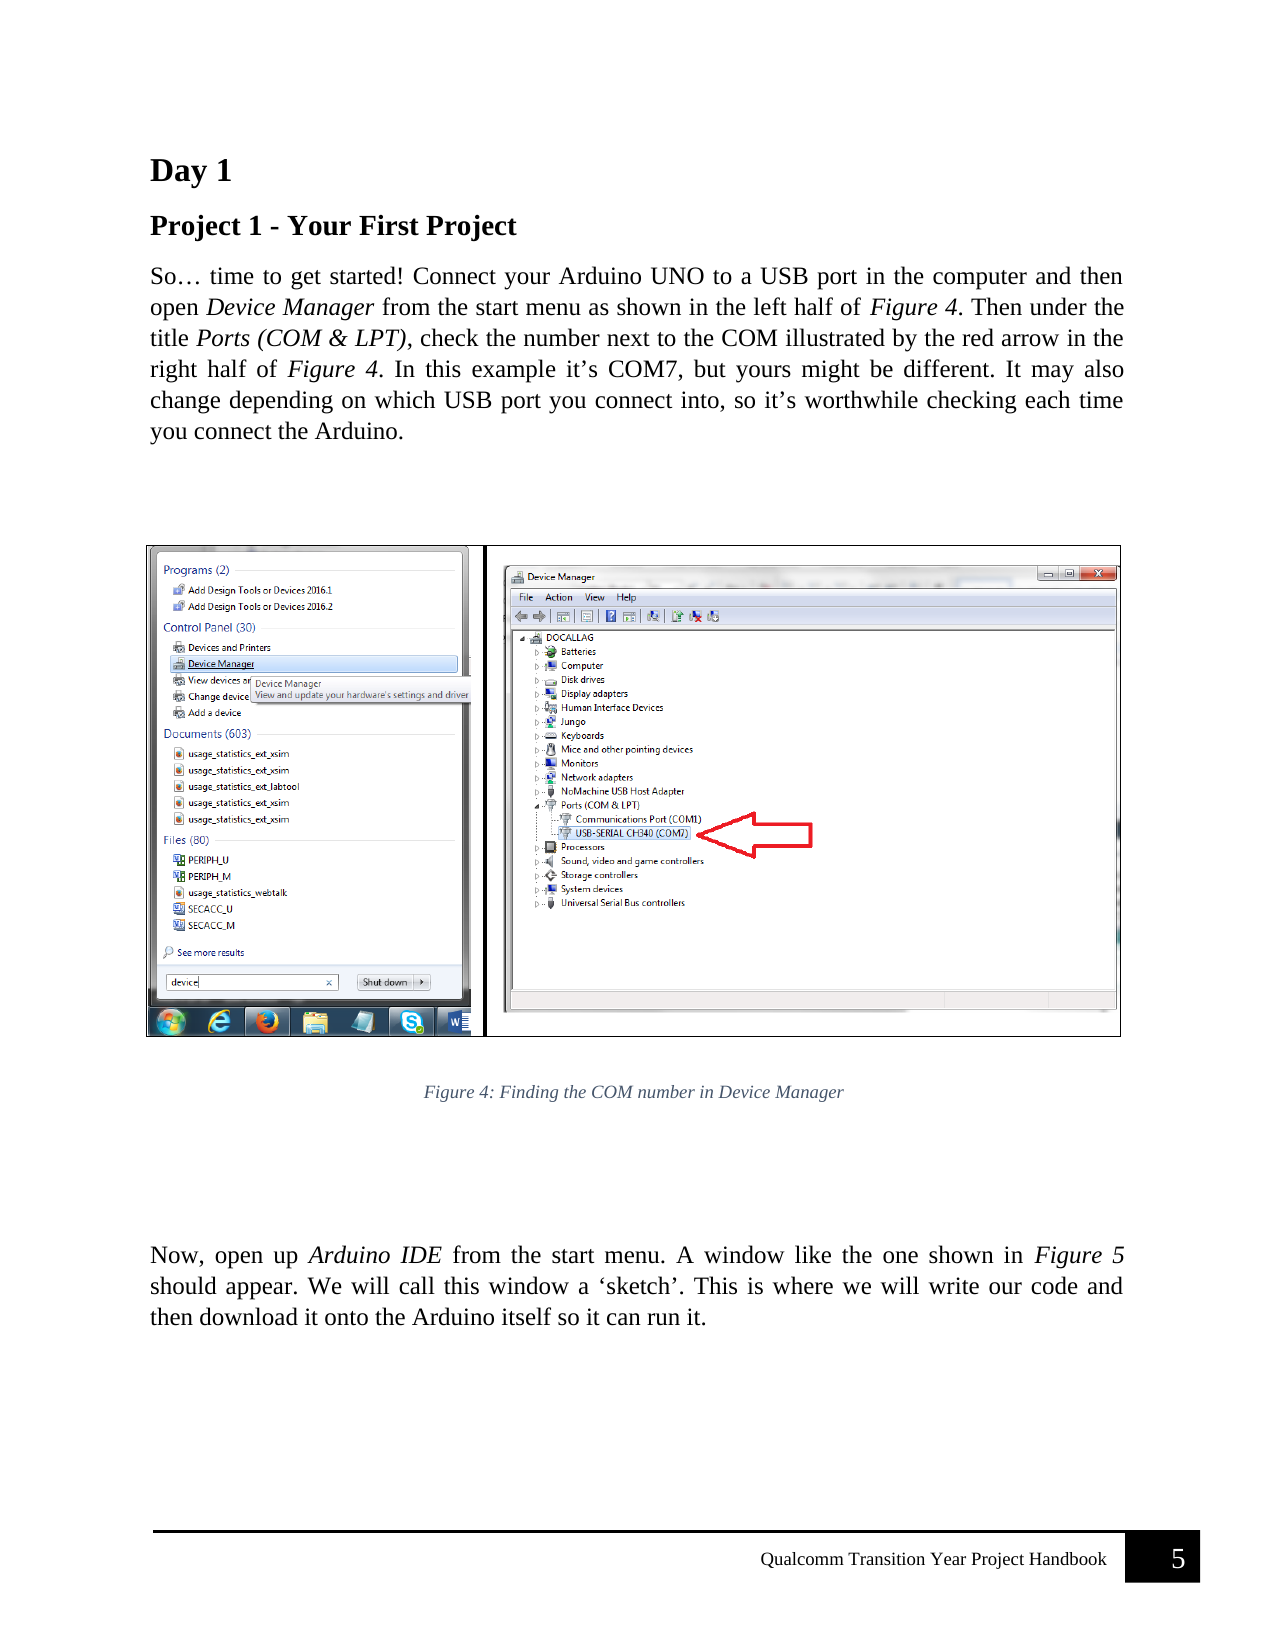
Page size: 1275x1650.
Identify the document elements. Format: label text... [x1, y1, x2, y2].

text Now, open up Arduino IDE from the start menu. A window like the one shown in Figure 5 should appear. We will call this window a ‘sketch’. This is where we will write our code and then download it onto the Arduino itself so it can run it. [150, 1240, 1125, 1331]
text So… time to get started! Connect your Arduino UNO to a USB port in the computer and then open Device Manager from the start menu as shown in the left half of Figure 4. Then under the title Ports (COM & LPT), check the number next to the COM illustrated by the red arrow in the right half of Figure 4. In this example it’s COM7, but yours might be different. It may also change depending on which USB port you connect into, so it’s worthwhile checking each time you connect the Arduino. [150, 261, 1125, 445]
subtitle Project 1 - Your First Project [150, 208, 1125, 242]
subtitle Day 1 [150, 150, 1125, 188]
picture [147, 546, 1120, 1036]
